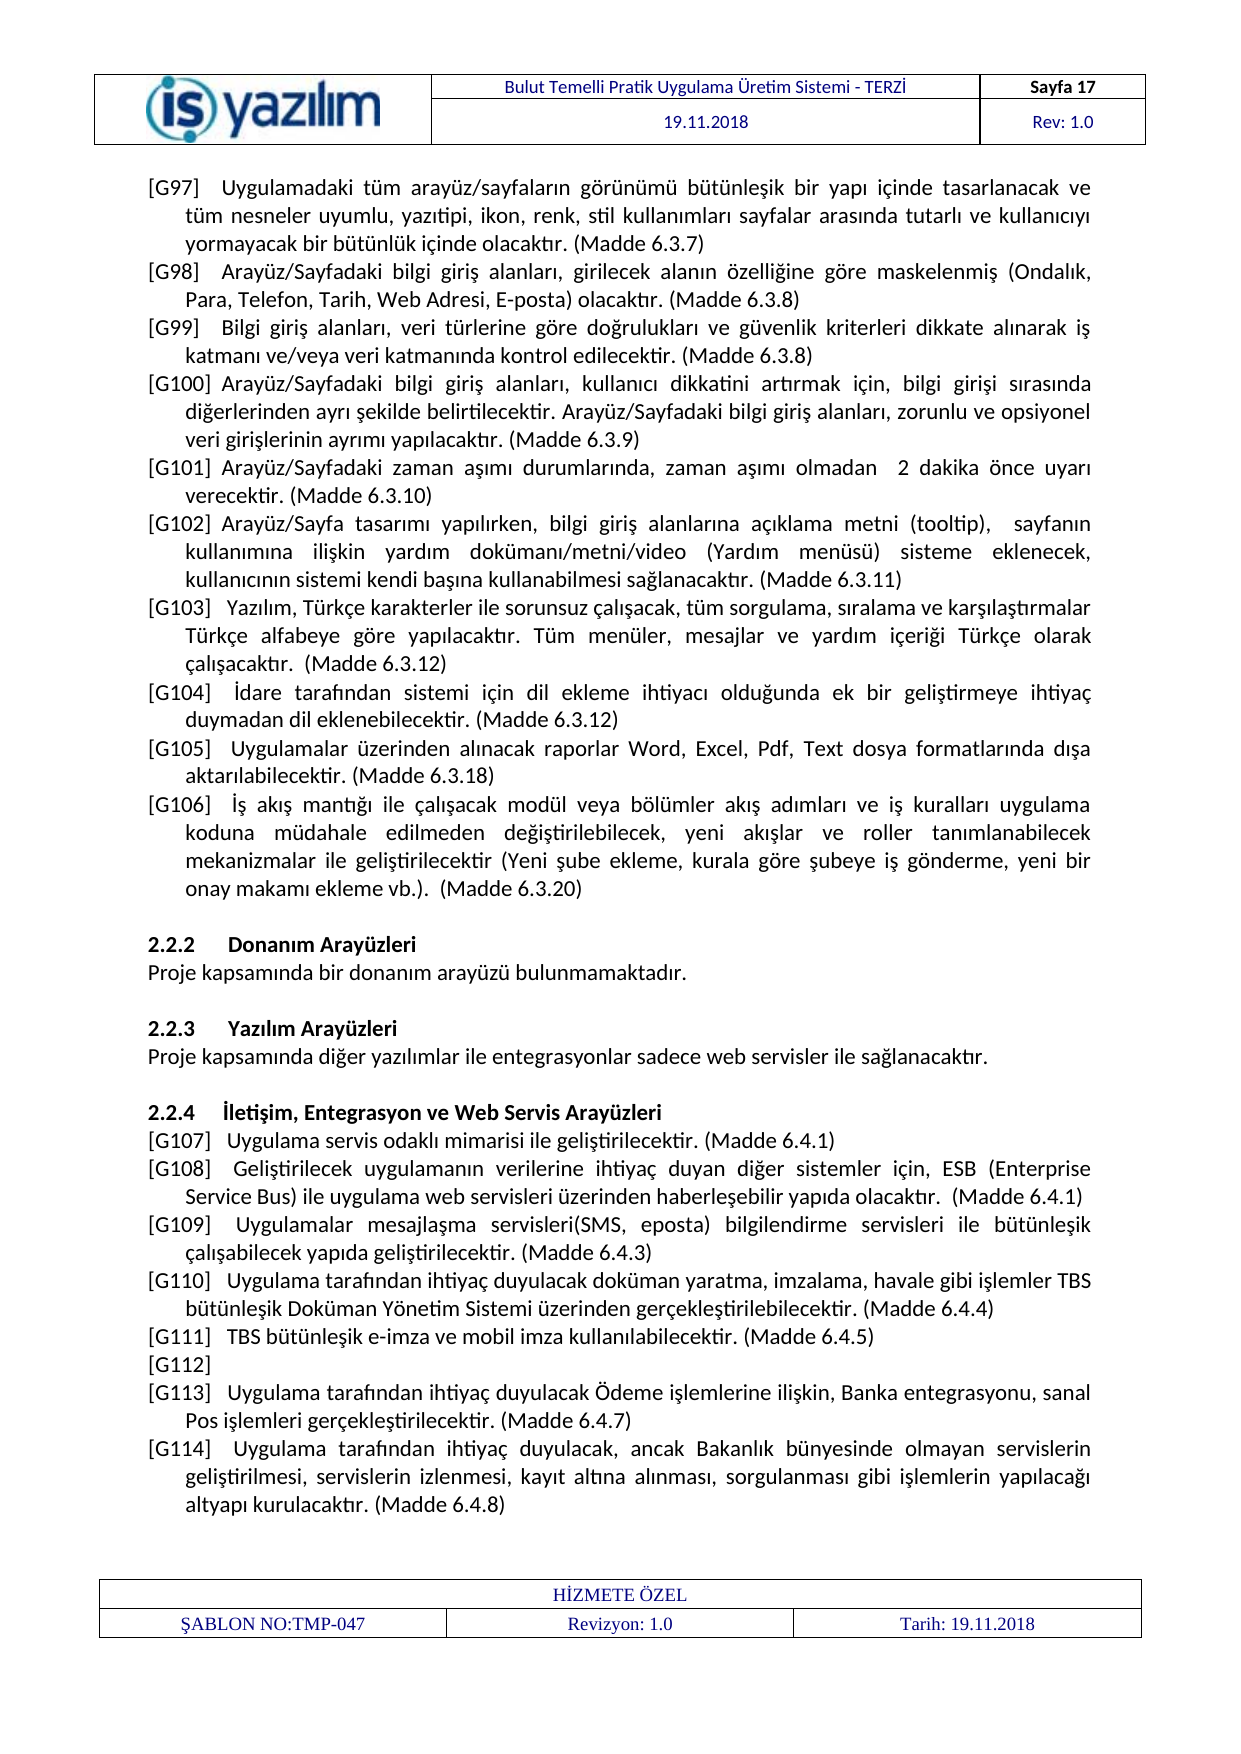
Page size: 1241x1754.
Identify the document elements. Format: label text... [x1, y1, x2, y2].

list Yazılım, Türkçe karakterler ile sorunsuz çalışacak, tüm sorgulama, sıralama ve karşılaştırmalar Türkçe alfabeye göre yapılacaktır. Tüm menüler, mesajlar ve yardım içeriği Türkçe olarak çalışacaktır. (Madde 6.3.12) [148, 593, 1093, 678]
subtitle Donanım Arayüzleri [148, 930, 1093, 958]
list Uygulama servis odaklı mimarisi ile geliştirilecektir. (Madde 6.4.1) [148, 1126, 1093, 1154]
text Proje kapsamında bir donanım arayüzü bulunmamaktadır. [148, 958, 1093, 986]
list İdare tarafından sistemi için dil ekleme ihtiyacı olduğunda ek bir geliştirmeye ihtiyaç duymadan dil eklenebilecektir. (Madde 6.3.12) [148, 678, 1093, 734]
list TBS bütünleşik e-imza ve mobil imza kullanılabilecektir. (Madde 6.4.5) [148, 1322, 1093, 1350]
list İş akış mantığı ile çalışacak modül veya bölümler akış adımları ve iş kuralları uygulama koduna müdahale edilmeden değiştirilebilecek, yeni akışlar ve roller tanımlanabilecek mekanizmalar ile geliştirilecektir (Yeni şube ekleme, kurala göre şubeye iş gönderme, yeni bir onay makamı ekleme vb.). (Madde 6.3.20) [148, 790, 1093, 902]
list Uygulama tarafından ihtiyaç duyulacak Ödeme işlemlerine ilişkin, Banka entegrasyonu, sanal Pos işlemleri gerçekleştirilecektir. (Madde 6.4.7) [148, 1378, 1093, 1434]
list Uygulama tarafından ihtiyaç duyulacak doküman yaratma, imzalama, havale gibi işlemler TBS bütünleşik Doküman Yönetim Sistemi üzerinden gerçekleştirilebilecektir. (Madde 6.4.4) [148, 1266, 1093, 1322]
text Proje kapsamında diğer yazılımlar ile entegrasyonlar sadece web servisler ile sağlanacaktır. [148, 1042, 1093, 1070]
list Uygulamalar mesajlaşma servisleri(SMS, eposta) bilgilendirme servisleri ile bütünleşik çalışabilecek yapıda geliştirilecektir. (Madde 6.4.3) [148, 1210, 1093, 1266]
list Uygulamadaki tüm arayüz/sayfaların görünümü bütünleşik bir yapı içinde tasarlanacak ve tüm nesneler uyumlu, yazıtipi, ikon, renk, stil kullanımları sayfalar arasında tutarlı ve kullanıcıyı yormayacak bir bütünlük içinde olacaktır. (Madde 6.3.7) [148, 173, 1093, 257]
list Bilgi giriş alanları, veri türlerine göre doğrulukları ve güvenlik kriterleri dikkate alınarak iş katmanı ve/veya veri katmanında kontrol edilecektir. (Madde 6.3.8) [148, 313, 1093, 369]
list Geliştirilecek uygulamanın verilerine ihtiyaç duyan diğer sistemler için, ESB (Enterprise Service Bus) ile uygulama web servisleri üzerinden haberleşebilir yapıda olacaktır. (Madde 6.4.1) [148, 1154, 1093, 1210]
list Uygulamalar üzerinden alınacak raporlar Word, Excel, Pdf, Text dosya formatlarında dışa aktarılabilecektir. (Madde 6.3.18) [148, 734, 1093, 790]
list Arayüz/Sayfadaki bilgi giriş alanları, kullanıcı dikkatini artırmak için, bilgi girişi sırasında diğerlerinden ayrı şekilde belirtilecektir. Arayüz/Sayfadaki bilgi giriş alanları, zorunlu ve opsiyonel veri girişlerinin ayrımı yapılacaktır. (Madde 6.3.9) [148, 369, 1093, 453]
picture [146, 75, 380, 143]
list Arayüz/Sayfadaki bilgi giriş alanları, girilecek alanın özelliğine göre maskelenmiş (Ondalık, Para, Telefon, Tarih, Web Adresi, E-posta) olacaktır. (Madde 6.3.8) [148, 257, 1093, 313]
subtitle Yazılım Arayüzleri [148, 1014, 1093, 1042]
subtitle İletişim, Entegrasyon ve Web Servis Arayüzleri [148, 1098, 1093, 1126]
list Uygulama tarafından ihtiyaç duyulacak, ancak Bakanlık bünyesinde olmayan servislerin geliştirilmesi, servislerin izlenmesi, kayıt altına alınması, sorgulanması gibi işlemlerin yapılacağı altyapı kurulacaktır. (Madde 6.4.8) [148, 1434, 1093, 1518]
list Arayüz/Sayfa tasarımı yapılırken, bilgi giriş alanlarına açıklama metni (tooltip), sayfanın kullanımına ilişkin yardım dokümanı/metni/video (Yardım menüsü) sisteme eklenecek, kullanıcının sistemi kendi başına kullanabilmesi sağlanacaktır. (Madde 6.3.11) [148, 509, 1093, 593]
list Arayüz/Sayfadaki zaman aşımı durumlarında, zaman aşımı olmadan 2 dakika önce uyarı verecektir. (Madde 6.3.10) [148, 453, 1093, 509]
